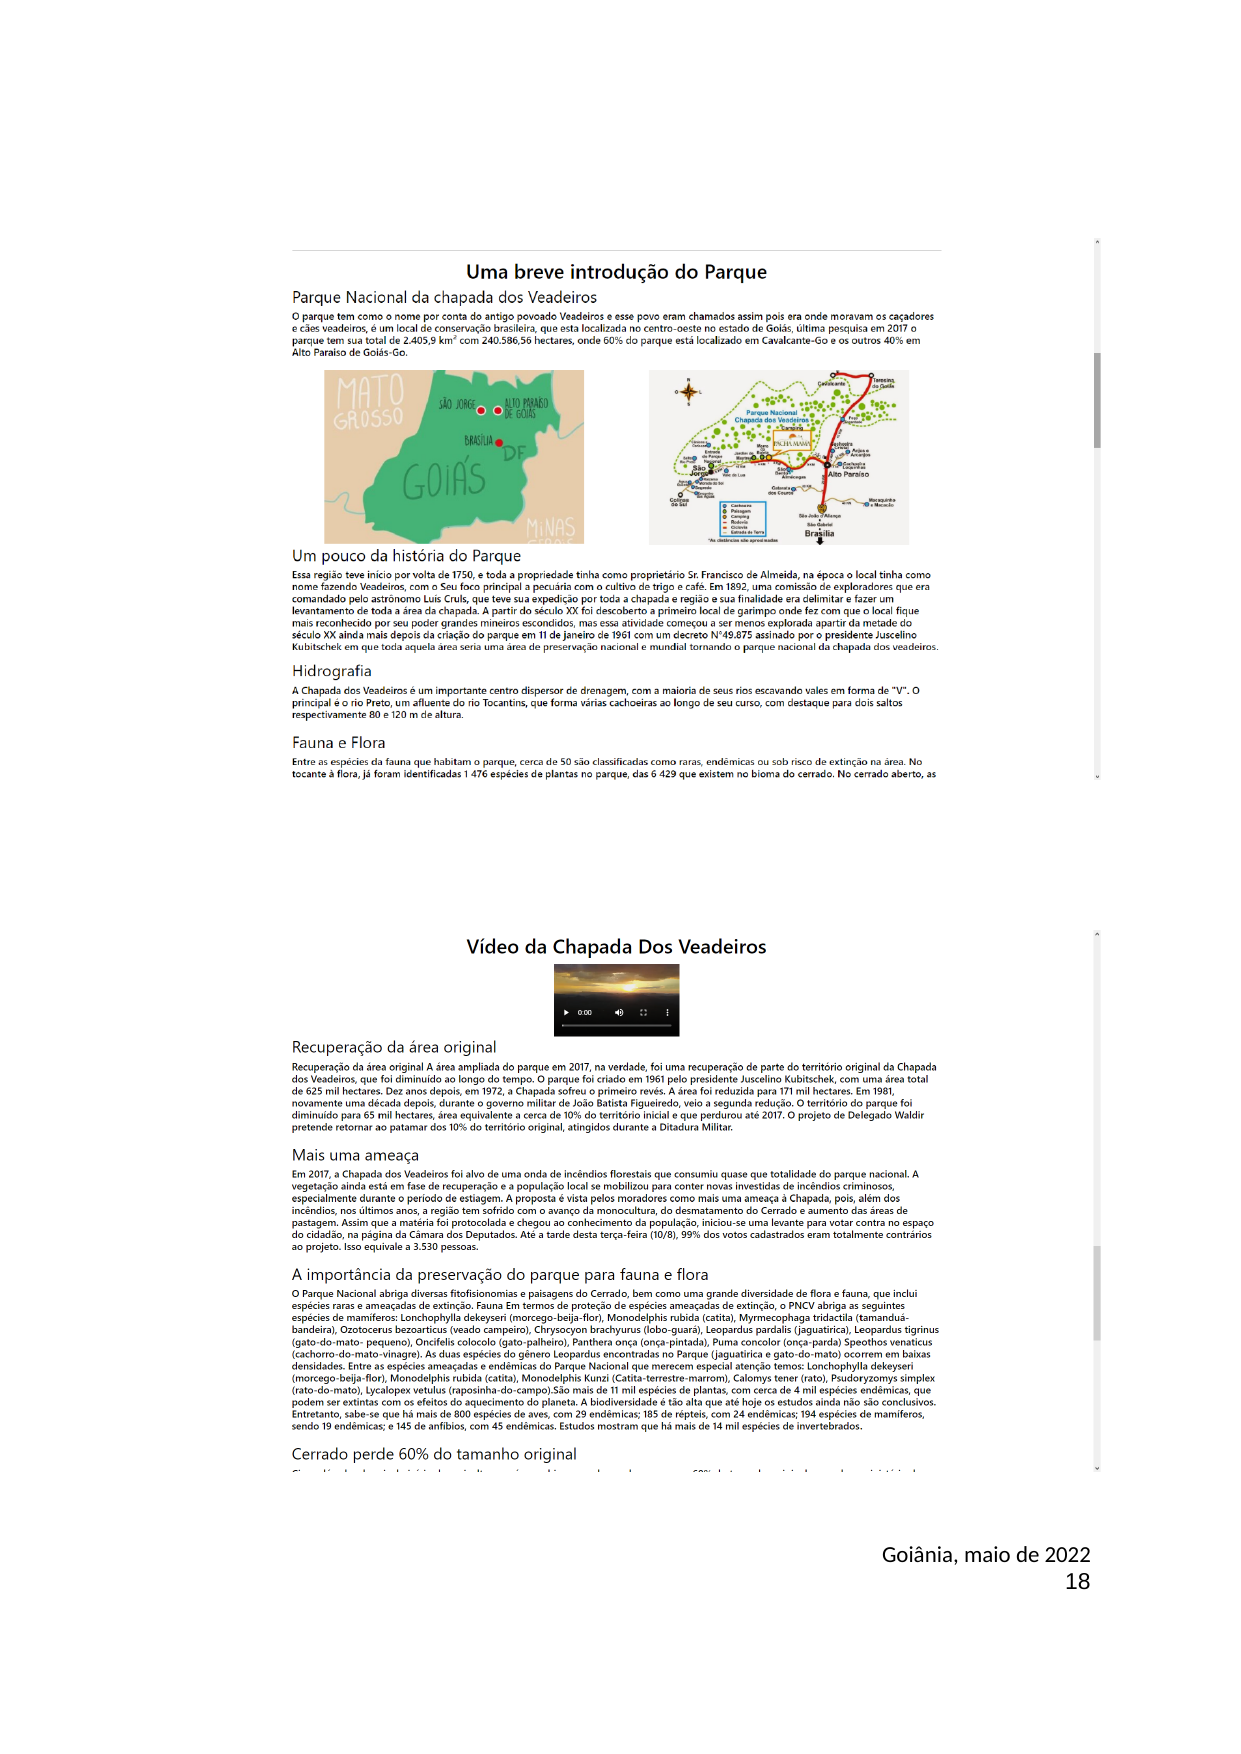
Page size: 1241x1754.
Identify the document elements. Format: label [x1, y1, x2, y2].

picture [139, 238, 1101, 780]
picture [139, 930, 1101, 1472]
